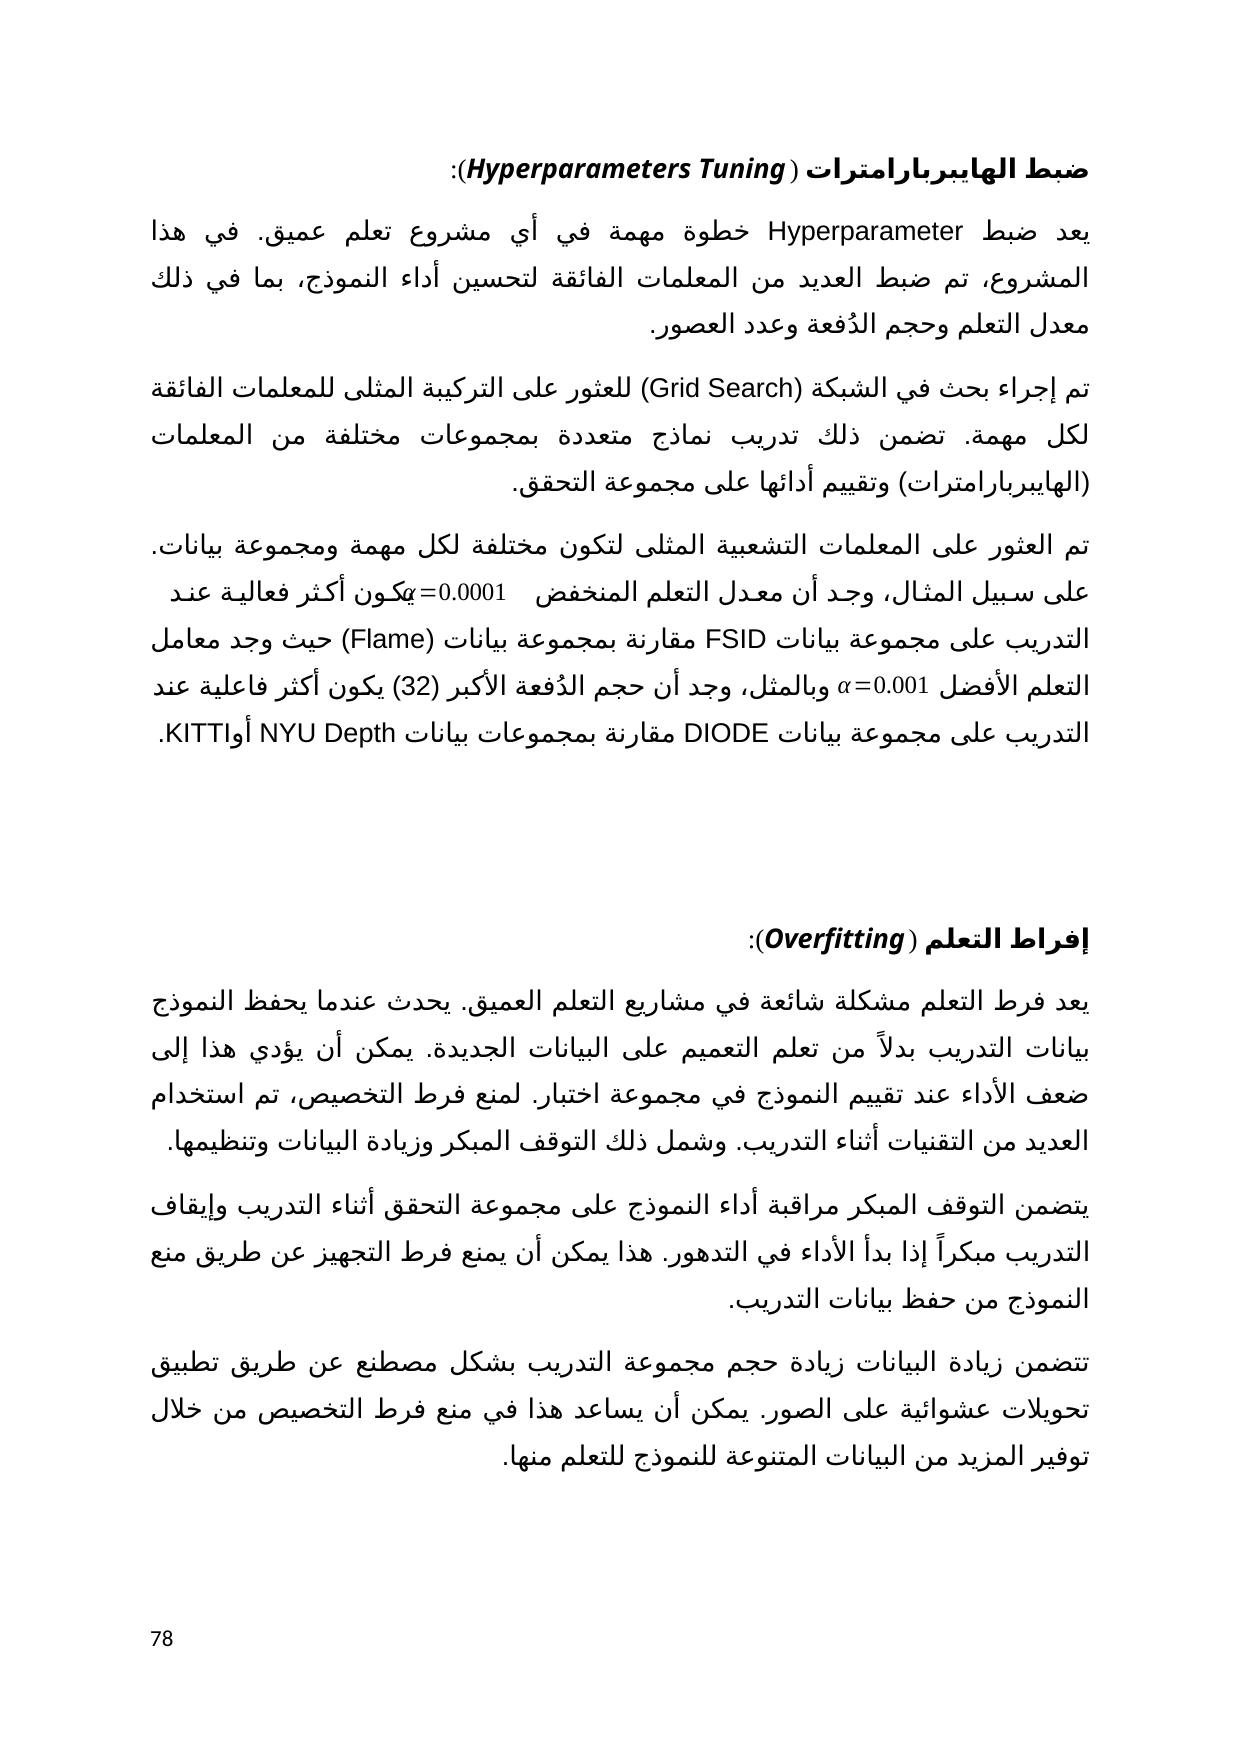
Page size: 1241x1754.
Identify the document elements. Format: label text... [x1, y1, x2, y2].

text تم إجراء بحث في الشبكة (Grid Search) للعثور على التركيبة المثلى للمعلمات الفائقة لكل مهمة. تضمن ذلك تدريب نماذج متعددة بمجموعات مختلفة من المعلمات (الهايبربارامترات) وتقييم أدائها على مجموعة التحقق. [150, 372, 1090, 497]
text يعد ضبط Hyperparameter خطوة مهمة في أي مشروع تعلم عميق. في هذا المشروع، تم ضبط العديد من المعلمات الفائقة لتحسين أداء النموذج، بما في ذلك معدل التعلم وحجم الدُفعة وعدد العصور. [150, 215, 1090, 340]
text تم العثور على المعلمات التشعبية المثلى لتكون مختلفة لكل مهمة ومجموعة بيانات. على سبيل المثال، وجد أن معدل التعلم المنخفض يكون أكثر فعالية عند التدريب على مجموعة بيانات FSID مقارنة بمجموعة بيانات (Flame) حيث وجد معامل التعلم الأفضل وبالمثل، وجد أن حجم الدُفعة الأكبر (32) يكون أكثر فاعلية عند التدريب على مجموعة بيانات DIODE مقارنة بمجموعات بيانات NYU Depth أوKITTI. [150, 529, 1090, 748]
subtitle ضبط الهايبربارامترات (Hyperparameters Tuning): [150, 150, 1090, 187]
text يتضمن التوقف المبكر مراقبة أداء النموذج على مجموعة التحقق أثناء التدريب وإيقاف التدريب مبكراً إذا بدأ الأداء في التدهور. هذا يمكن أن يمنع فرط التجهيز عن طريق منع النموذج من حفظ بيانات التدريب. [150, 1189, 1090, 1314]
text يعد فرط التعلم مشكلة شائعة في مشاريع التعلم العميق. يحدث عندما يحفظ النموذج بيانات التدريب بدلاً من تعلم التعميم على البيانات الجديدة. يمكن أن يؤدي هذا إلى ضعف الأداء عند تقييم النموذج في مجموعة اختبار. لمنع فرط التخصيص، تم استخدام العديد من التقنيات أثناء التدريب. وشمل ذلك التوقف المبكر وزيادة البيانات وتنظيمها. [150, 985, 1090, 1157]
text تتضمن زيادة البيانات زيادة حجم مجموعة التدريب بشكل مصطنع عن طريق تطبيق تحويلات عشوائية على الصور. يمكن أن يساعد هذا في منع فرط التخصيص من خلال توفير المزيد من البيانات المتنوعة للنموذج للتعلم منها. [150, 1346, 1090, 1471]
subtitle إفراط التعلم (Overfitting): [150, 920, 1090, 957]
